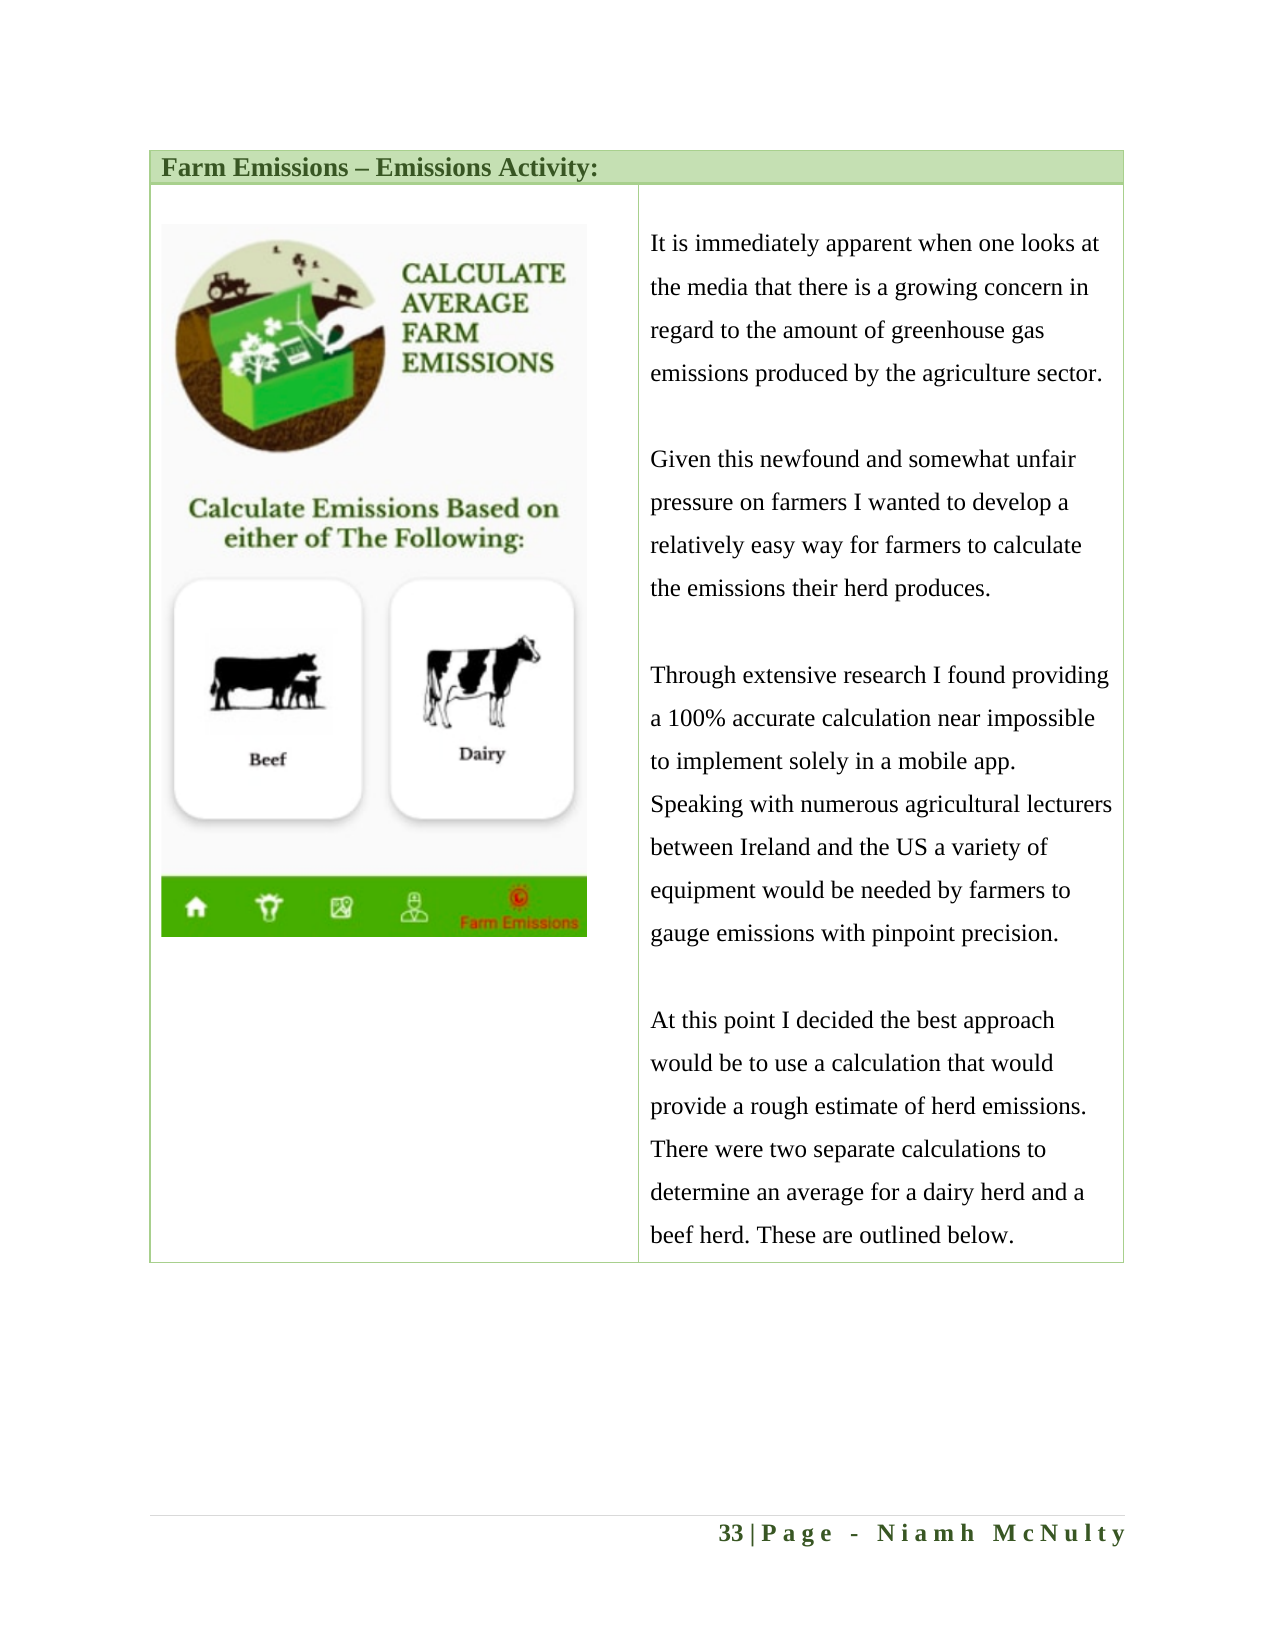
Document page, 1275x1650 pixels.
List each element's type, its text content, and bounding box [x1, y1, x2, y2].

picture [161, 224, 587, 937]
table_cell It is immediately apparent when one looks at the media that there is a growing concern in regard to the amount of greenhouse gas emissions produced by the agriculture sector. Given this newfound and somewhat unfair pressure on farmers I wanted to develop a relatively easy way for farmers to calculate the emissions their herd produces. Through extensive research I found providing a 100% accurate calculation near impossible to implement solely in a mobile app. Speaking with numerous agricultural lecturers between Ireland and the US a variety of equipment would be needed by farmers to gauge emissions with pinpoint precision. At this point I decided the best approach would be to use a calculation that would provide a rough estimate of herd emissions. There were two separate calculations to determine an average for a dairy herd and a beef herd. These are outlined below. [639, 185, 1123, 1262]
table_cell [151, 185, 638, 1262]
table_header Farm Emissions – Emissions Activity: [151, 151, 1123, 182]
